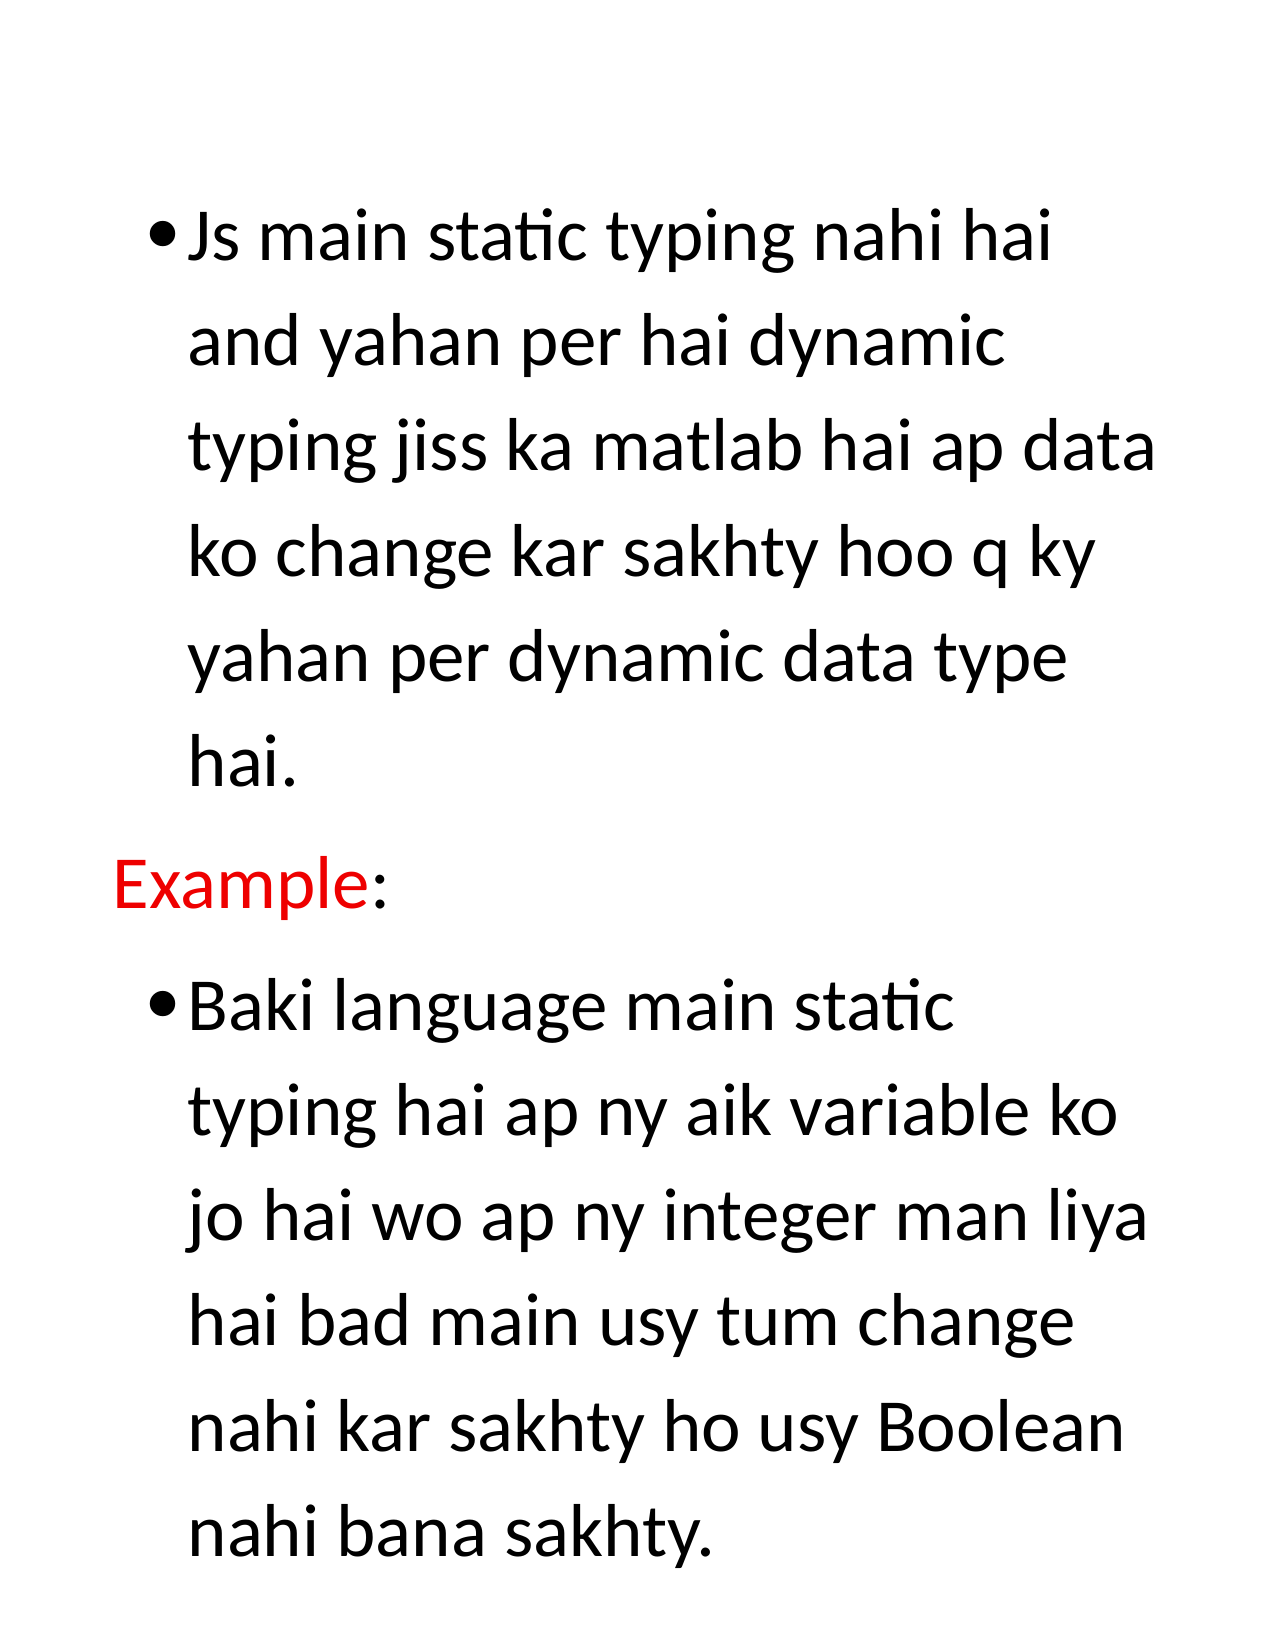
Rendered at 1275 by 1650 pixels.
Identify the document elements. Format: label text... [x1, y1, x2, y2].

list Js main static typing nahi hai and yahan per hai dynamic typing jiss ka matlab hai ap data ko change kar sakhty hoo q ky yahan per dynamic data type hai. [150, 187, 1162, 805]
text Example: [112, 835, 1162, 927]
list Baki language main static typing hai ap ny aik variable ko jo hai wo ap ny integer man liya hai bad main usy tum change nahi kar sakhty ho usy Boolean nahi bana sakhty. [150, 957, 1162, 1575]
